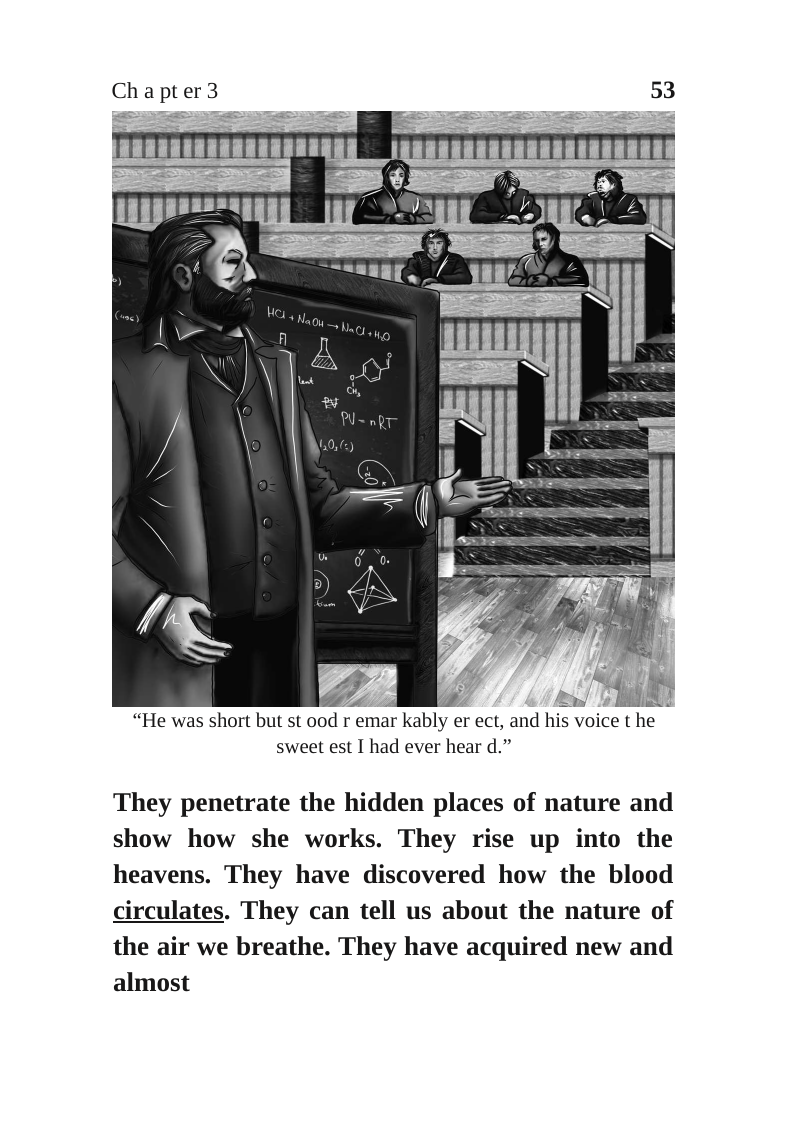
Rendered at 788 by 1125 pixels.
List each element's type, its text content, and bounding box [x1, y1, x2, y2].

text They penetrate the hidden places of nature and show how she works. They rise up into the heavens. They have discovered how the blood circulates. They can tell us about the nature of the air we breathe. They have acquired new and almost [113, 786, 674, 997]
text “He was short but st ood r emar kably er ect, and his voice t he sweet est I had ever hear d.” [112, 707, 675, 758]
picture [112, 111, 675, 707]
